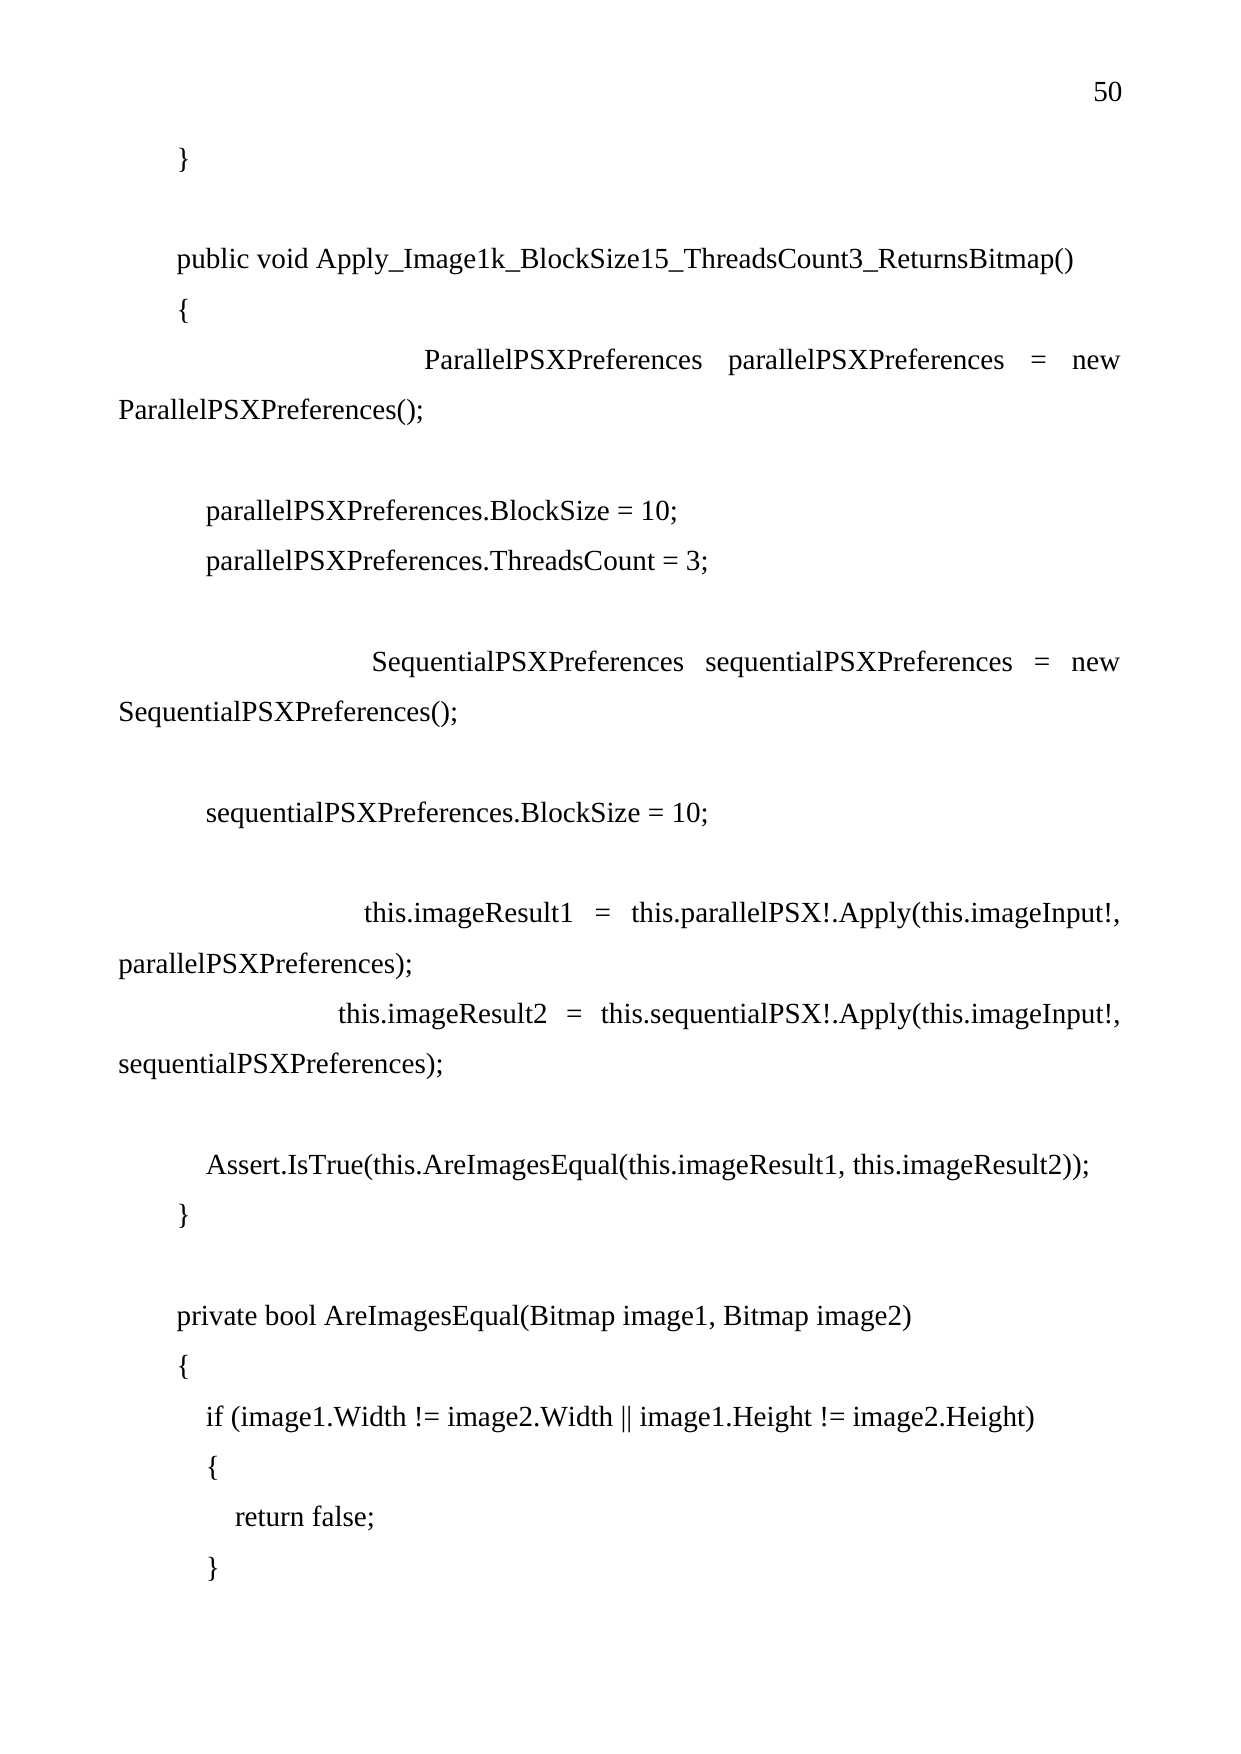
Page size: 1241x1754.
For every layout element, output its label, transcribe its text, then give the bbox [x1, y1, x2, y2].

text return false; [118, 1499, 1122, 1533]
text { [118, 1348, 1122, 1382]
text } [118, 141, 1122, 174]
text } [118, 1197, 1122, 1231]
text if (image1.Width != image2.Width || image1.Height != image2.Height) [118, 1399, 1122, 1432]
text this.imageResult2 = this.sequentialPSX!.Apply(this.imageInput!, sequentialPSXPreferences); [118, 996, 1122, 1080]
text SequentialPSXPreferences sequentialPSXPreferences = new SequentialPSXPreferences(); [118, 644, 1122, 728]
text { [118, 292, 1122, 325]
text { [118, 1449, 1122, 1483]
text } [118, 1550, 1122, 1583]
text public void Apply_Image1k_BlockSize15_ThreadsCount3_ReturnsBitmap() [118, 242, 1122, 275]
text Assert.IsTrue(this.AreImagesEqual(this.imageResult1, this.imageResult2)); [118, 1147, 1122, 1181]
text parallelPSXPreferences.BlockSize = 10; [118, 493, 1122, 527]
text this.imageResult1 = this.parallelPSX!.Apply(this.imageInput!, parallelPSXPreferences); [118, 896, 1122, 979]
text parallelPSXPreferences.ThreadsCount = 3; [118, 543, 1122, 577]
text private bool AreImagesEqual(Bitmap image1, Bitmap image2) [118, 1298, 1122, 1332]
text sequentialPSXPreferences.BlockSize = 10; [118, 795, 1122, 828]
text ParallelPSXPreferences parallelPSXPreferences = new ParallelPSXPreferences(); [118, 342, 1122, 426]
